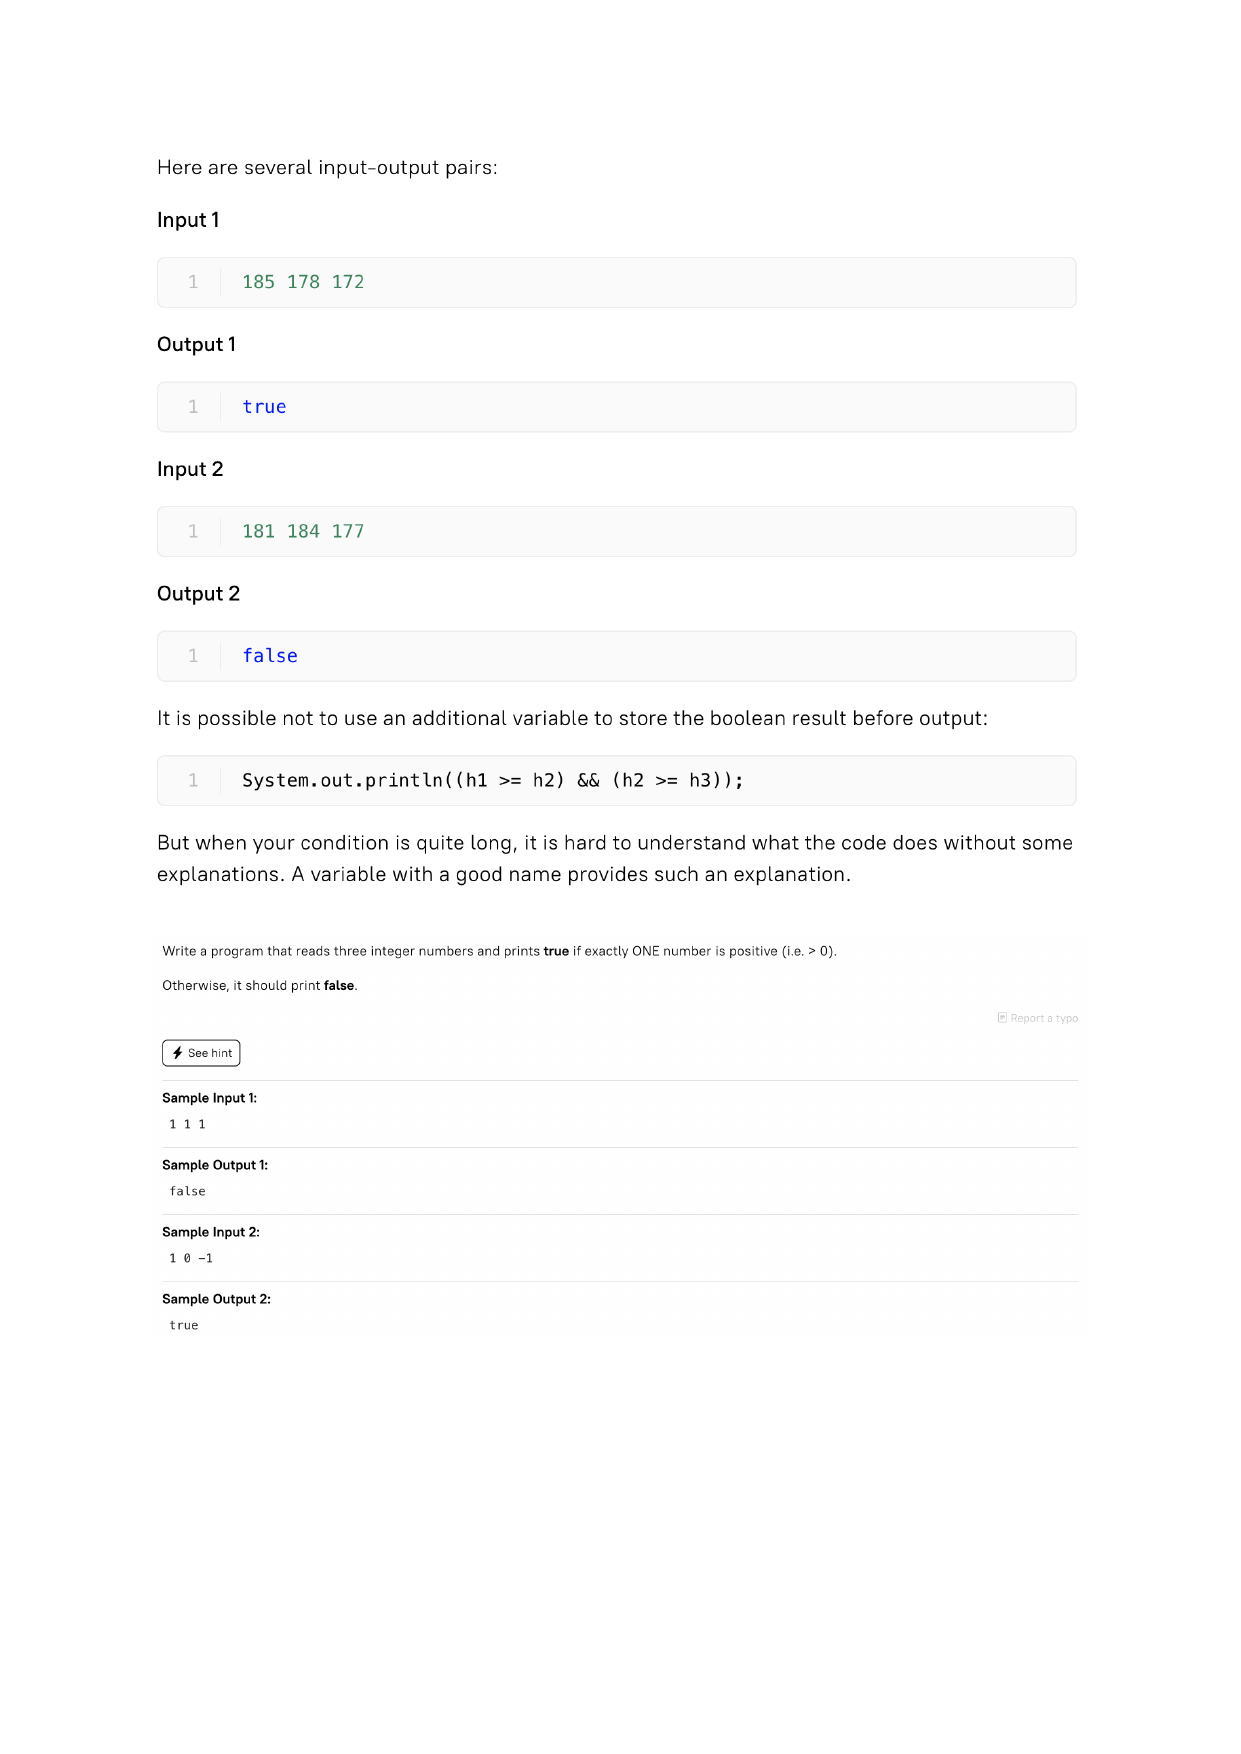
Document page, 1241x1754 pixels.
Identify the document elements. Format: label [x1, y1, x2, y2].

picture [150, 933, 1091, 1336]
picture [150, 150, 1091, 903]
